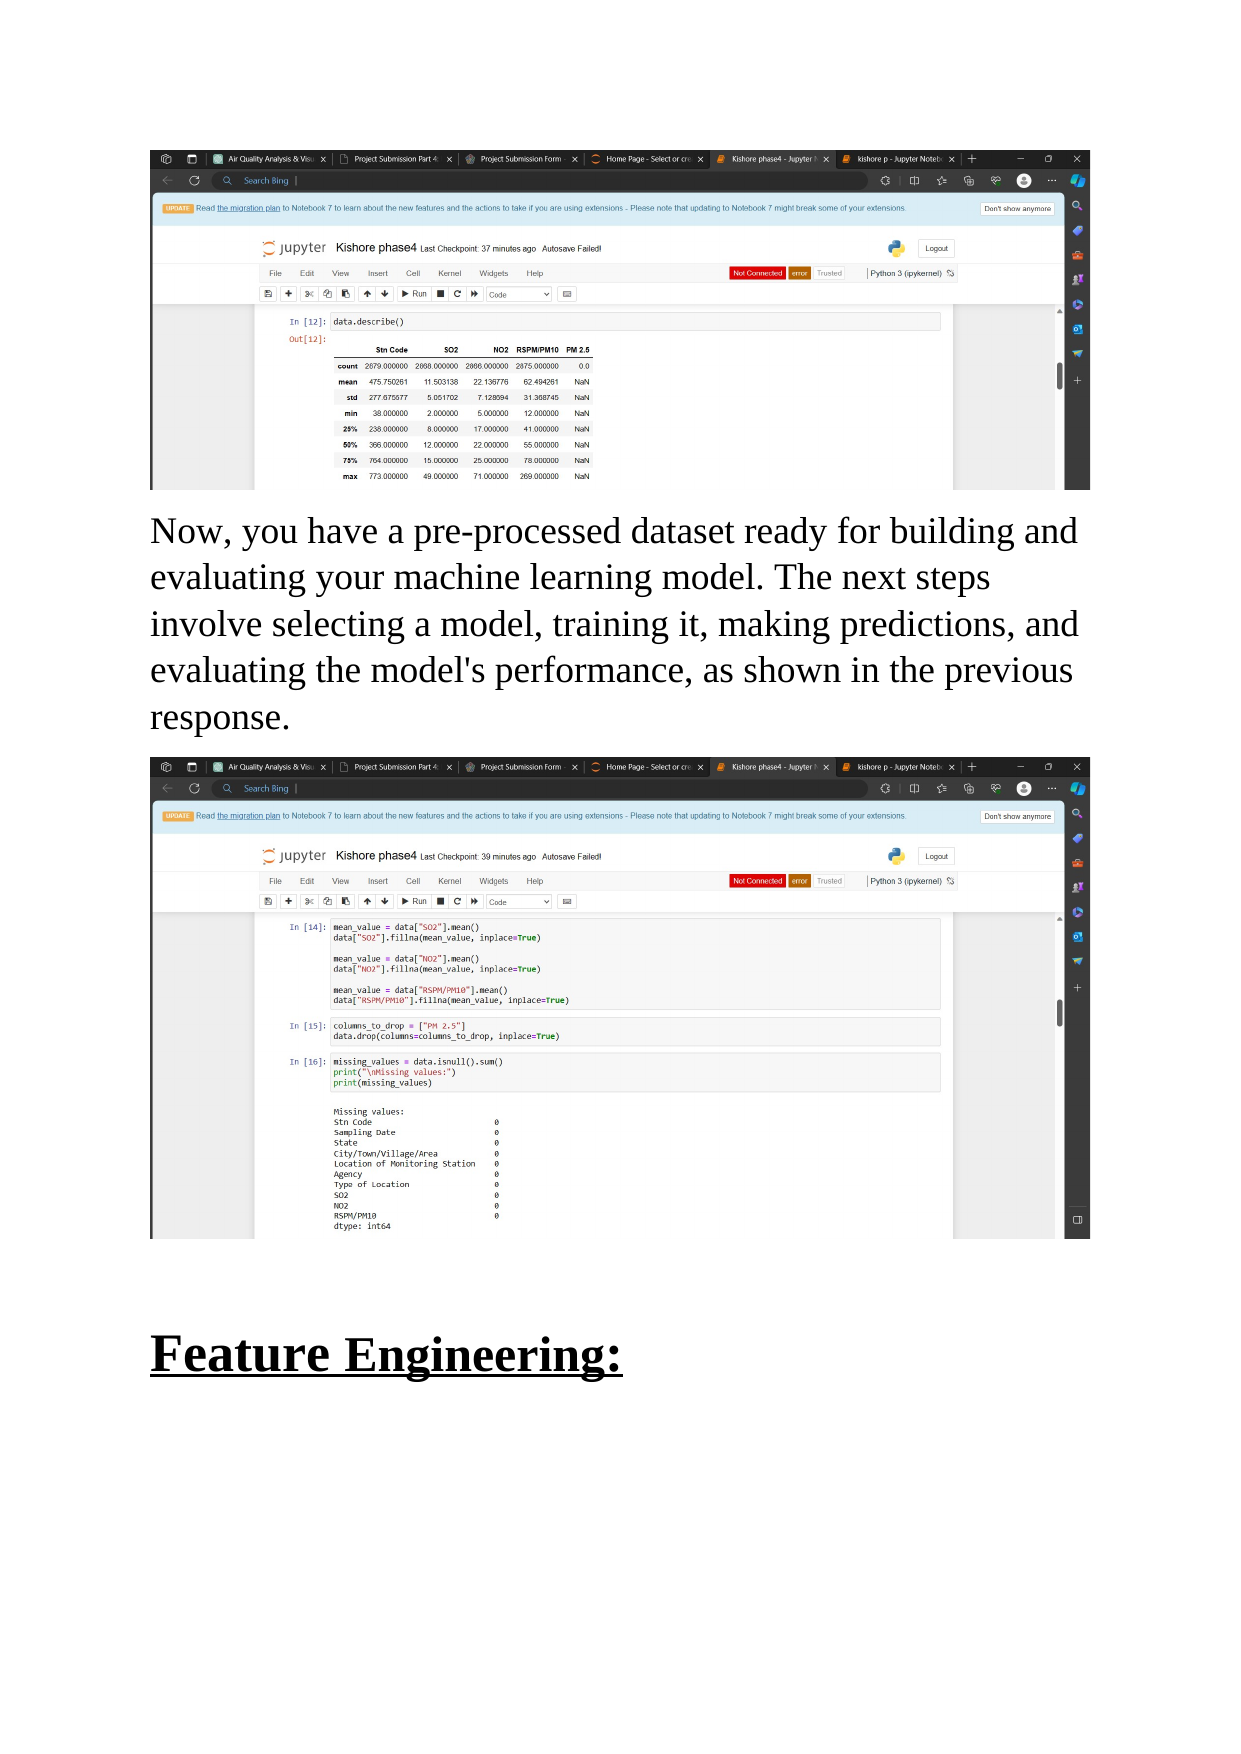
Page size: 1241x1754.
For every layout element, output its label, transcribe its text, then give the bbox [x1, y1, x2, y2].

picture [150, 757, 1091, 1239]
picture [150, 150, 1091, 490]
text Feature Engineering: [150, 1321, 1090, 1383]
text Now, you have a pre-processed dataset ready for building and evaluating your machine learning model. The next steps involve selecting a model, training it, making predictions, and evaluating the model's performance, as shown in the previous response. [150, 508, 1090, 738]
